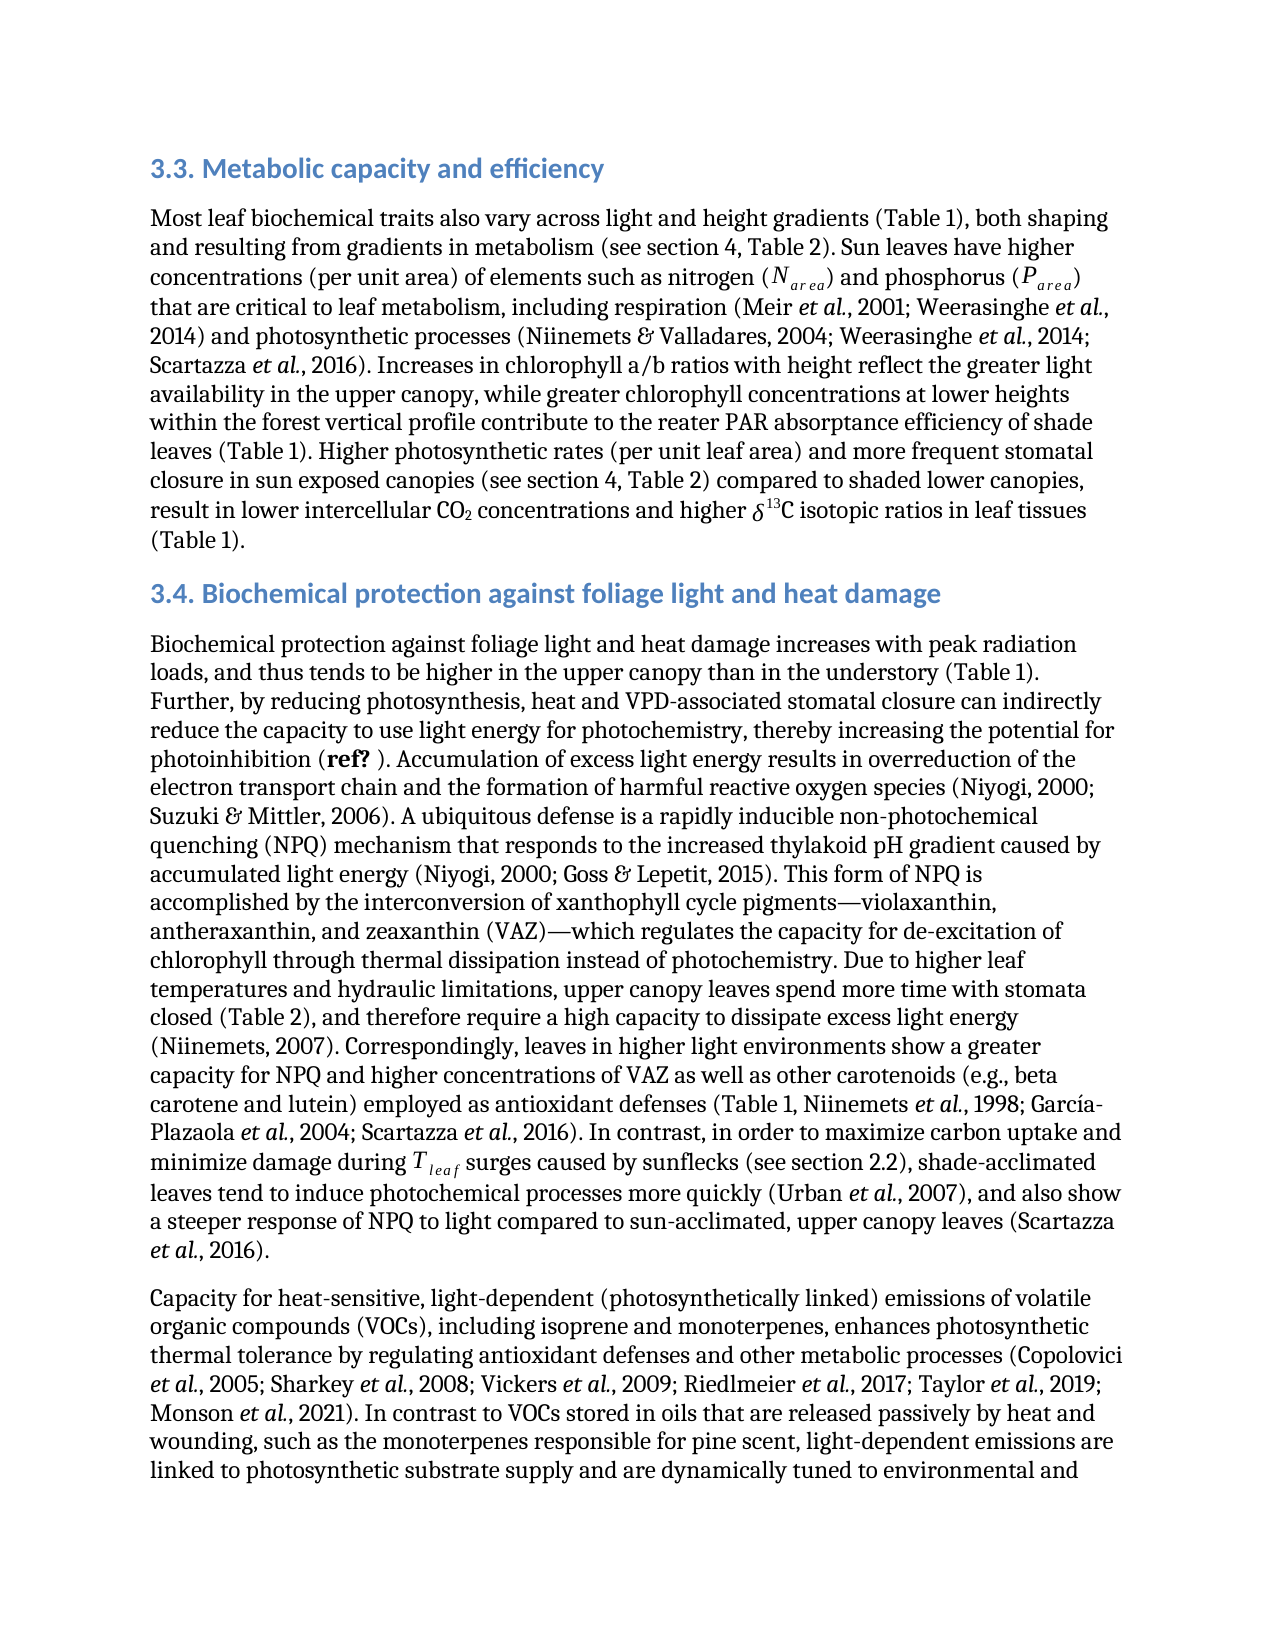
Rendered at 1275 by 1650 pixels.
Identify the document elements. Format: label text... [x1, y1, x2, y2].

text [150, 1283, 1125, 1485]
text Most leaf biochemical traits also vary across light and height gradients (Table 1), both shaping and resulting from gradients in metabolism (see section 4, Table 2). Sun leaves have higher concentrations (per unit area) of elements such as nitrogen () and phosphorus () that are critical to leaf metabolism, including respiration (Meir et al., 2001; Weerasinghe et al., 2014) and photosynthetic processes (Niinemets & Valladares, 2004; Weerasinghe et al., 2014; Scartazza et al., 2016). Increases in chlorophyll a/b ratios with height reflect the greater light availability in the upper canopy, while greater chlorophyll concentrations at lower heights within the forest vertical profile contribute to the reater PAR absorptance efficiency of shade leaves (Table 1). Higher photosynthetic rates (per unit leaf area) and more frequent stomatal closure in sun exposed canopies (see section 4, Table 2) compared to shaded lower canopies, result in lower intercellular CO2 concentrations and higher C isotopic ratios in leaf tissues (Table 1). [150, 204, 1125, 554]
subtitle 3.3. Metabolic capacity and efficiency [150, 150, 1125, 186]
text Biochemical protection against foliage light and heat damage increases with peak radiation loads, and thus tends to be higher in the upper canopy than in the understory (Table 1). Further, by reducing photosynthesis, heat and VPD-associated stomatal closure can indirectly reduce the capacity to use light energy for photochemistry, thereby increasing the potential for photoinhibition (ref? ). Accumulation of excess light energy results in overreduction of the electron transport chain and the formation of harmful reactive oxygen species (Niyogi, 2000; Suzuki & Mittler, 2006). A ubiquitous defense is a rapidly inducible non-photochemical quenching (NPQ) mechanism that responds to the increased thylakoid pH gradient caused by accumulated light energy (Niyogi, 2000; Goss & Lepetit, 2015). This form of NPQ is accomplished by the interconversion of xanthophyll cycle pigments—violaxanthin, antheraxanthin, and zeaxanthin (VAZ)—which regulates the capacity for de-excitation of chlorophyll through thermal dissipation instead of photochemistry. Due to higher leaf temperatures and hydraulic limitations, upper canopy leaves spend more time with stomata closed (Table 2), and therefore require a high capacity to dissipate excess light energy (Niinemets, 2007). Correspondingly, leaves in higher light environments show a greater capacity for NPQ and higher concentrations of VAZ as well as other carotenoids (e.g., beta carotene and lutein) employed as antioxidant defenses (Table 1, Niinemets et al., 1998; García-Plazaola et al., 2004; Scartazza et al., 2016). In contrast, in order to maximize carbon uptake and minimize damage during surges caused by sunflecks (see section 2.2), shade-acclimated leaves tend to induce photochemical processes more quickly (Urban et al., 2007), and also show a steeper response of NPQ to light compared to sun-acclimated, upper canopy leaves (Scartazza et al., 2016). [150, 629, 1125, 1265]
subtitle 3.4. Biochemical protection against foliage light and heat damage [150, 575, 1125, 611]
